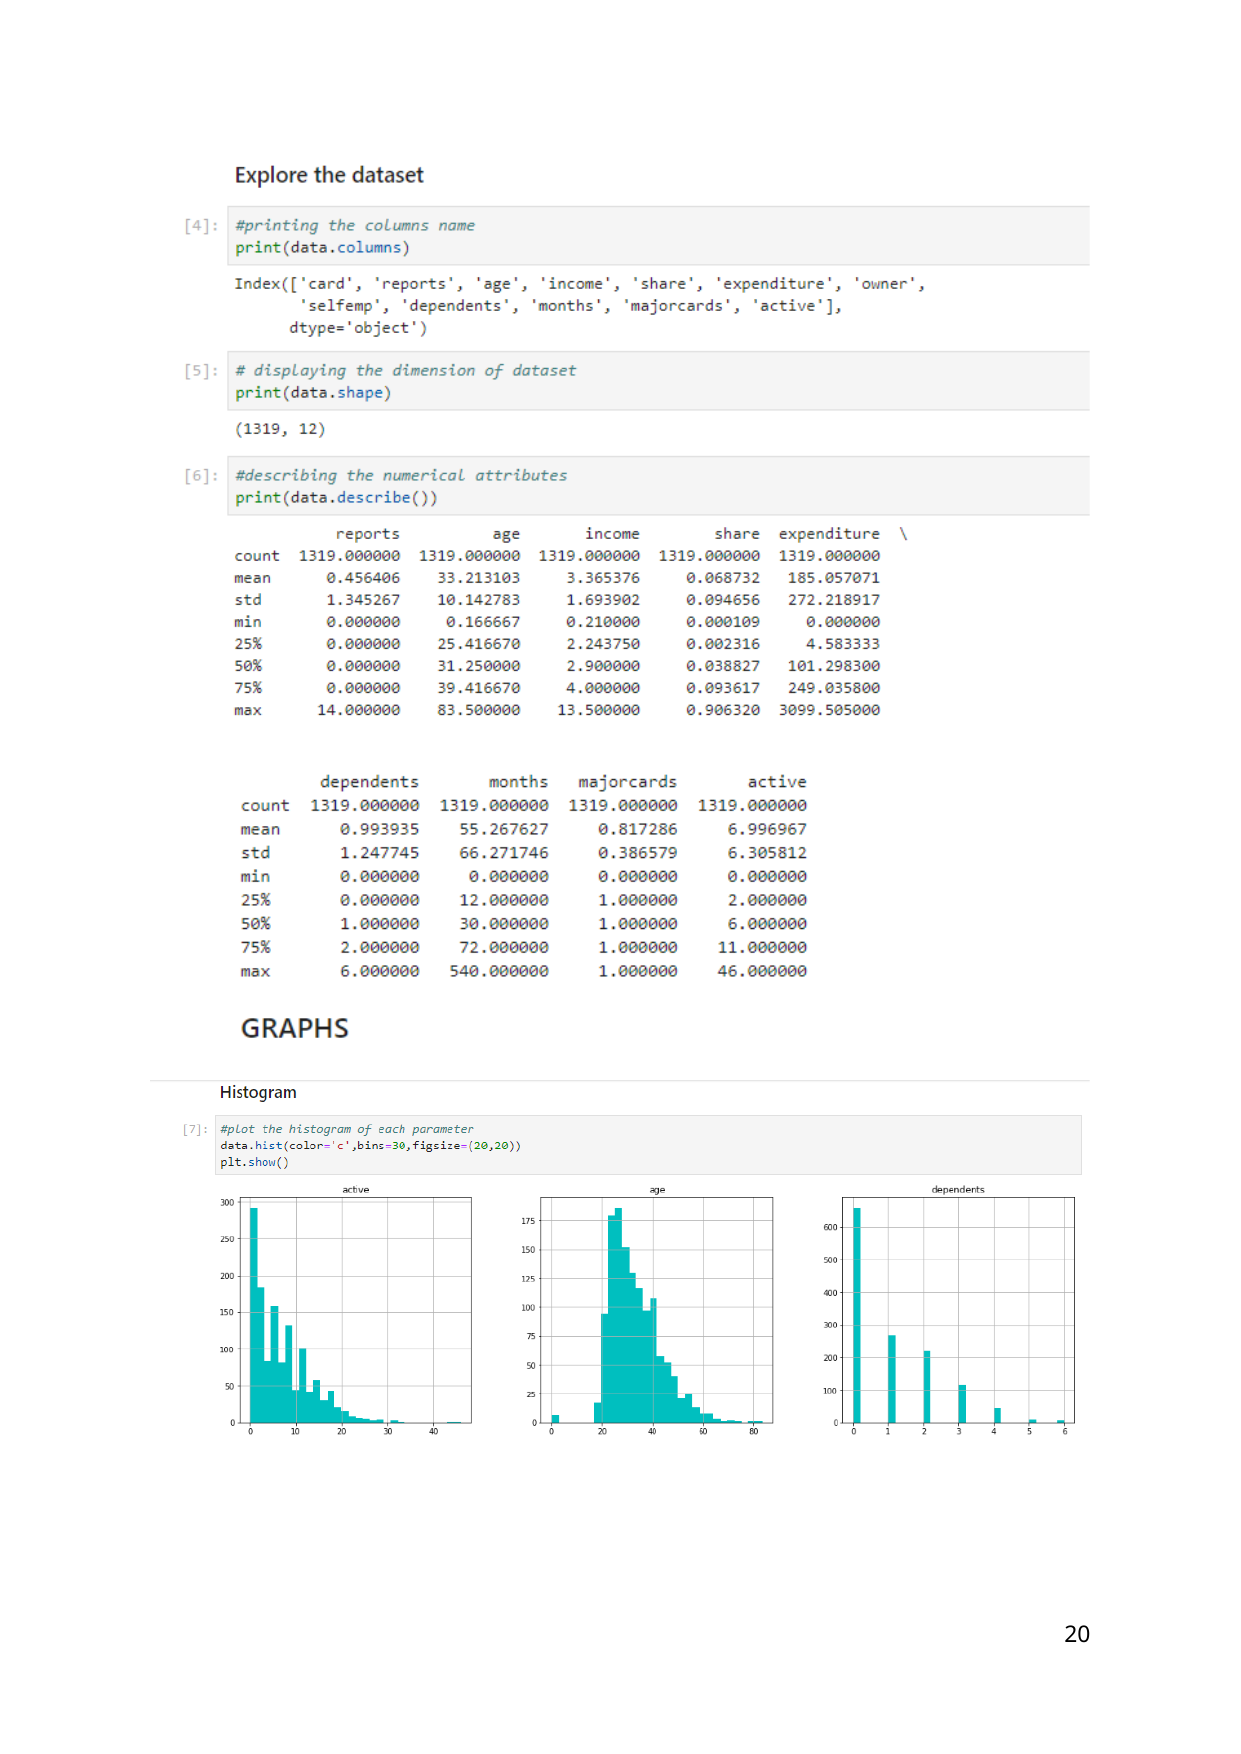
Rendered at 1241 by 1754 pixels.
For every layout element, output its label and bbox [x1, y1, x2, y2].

picture [150, 150, 1090, 745]
picture [150, 761, 1090, 1063]
picture [150, 1080, 1090, 1461]
